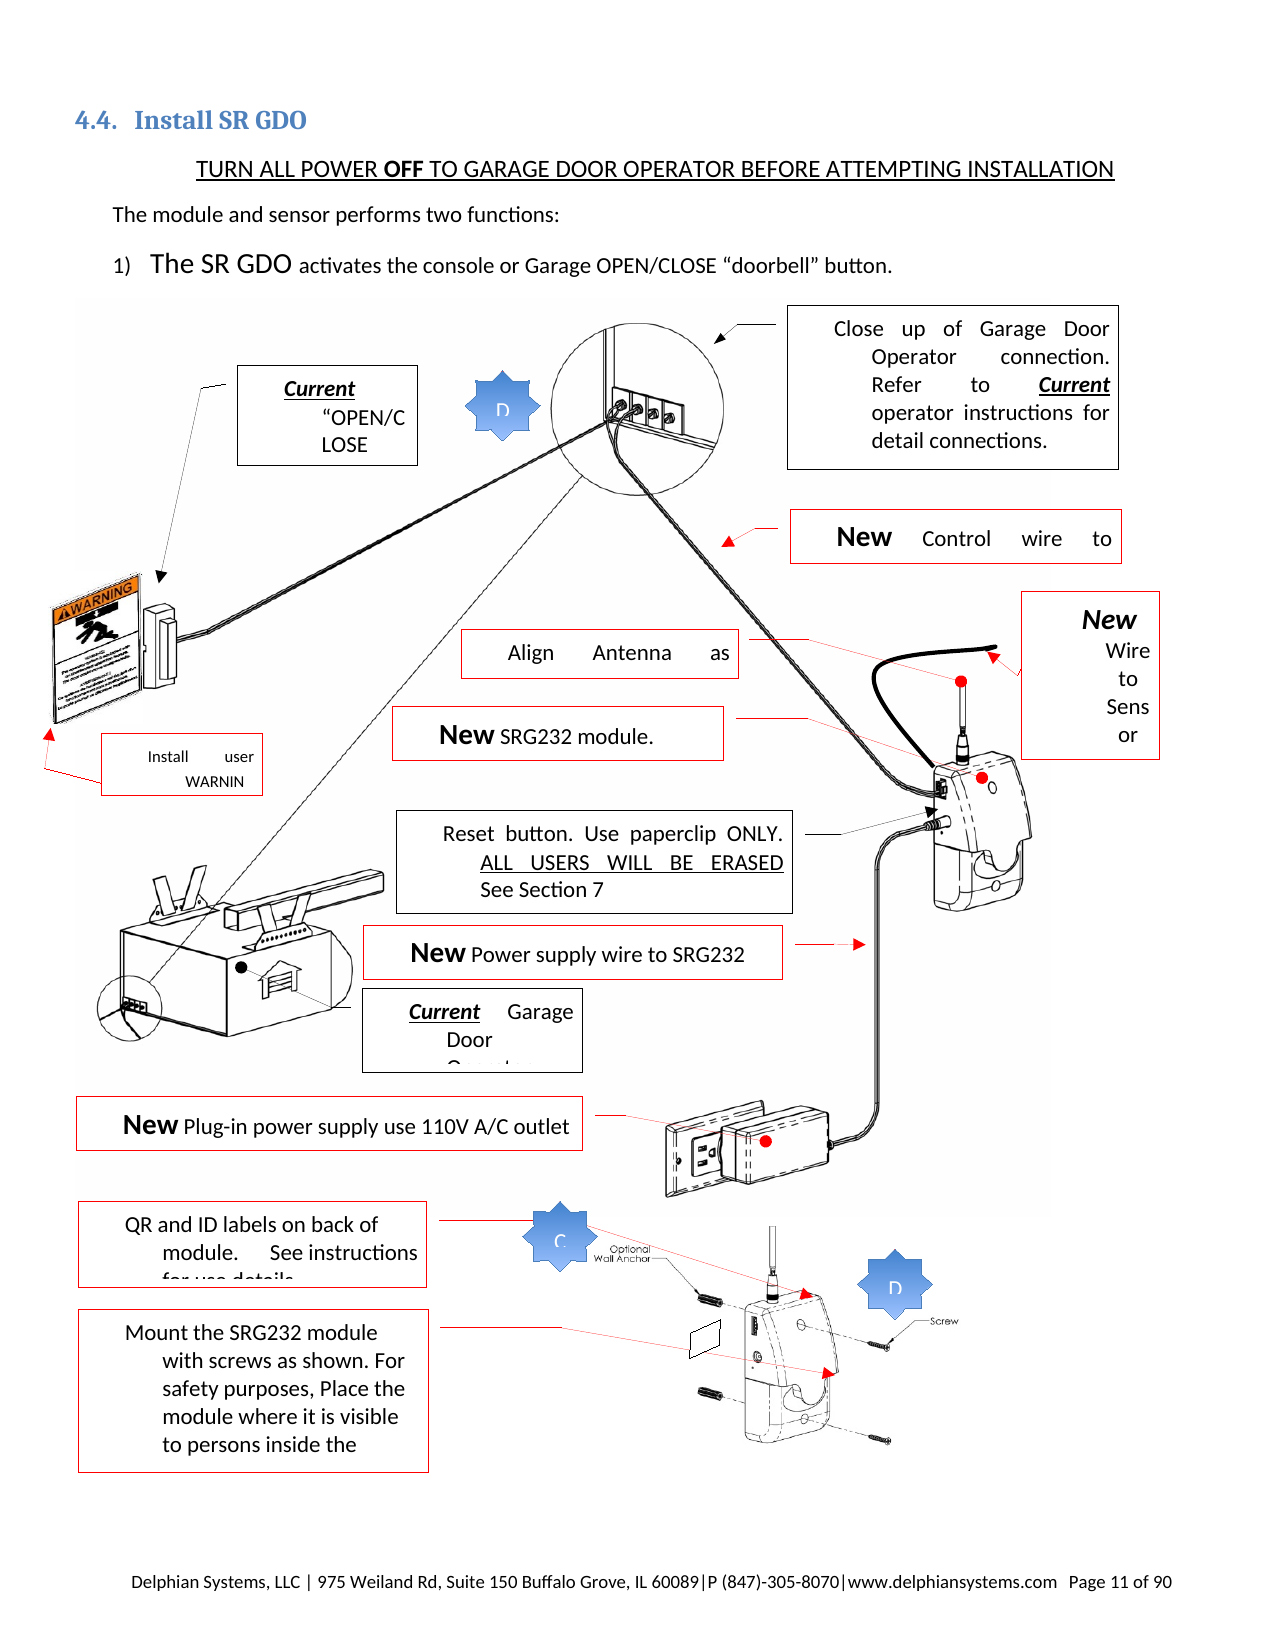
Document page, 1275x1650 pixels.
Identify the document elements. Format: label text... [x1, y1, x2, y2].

list The SR GDO activates the console or Garage OPEN/CLOSE “doorbell” button. [112, 245, 1198, 281]
picture [48, 298, 1051, 1217]
picture [583, 1226, 974, 1462]
subtitle Install SR GDO [75, 105, 1198, 136]
text The module and sensor performs two functions: [112, 200, 1198, 228]
text TURN ALL POWER OFF TO GARAGE DOOR OPERATOR BEFORE ATTEMPTING INSTALLATION [112, 153, 1198, 183]
